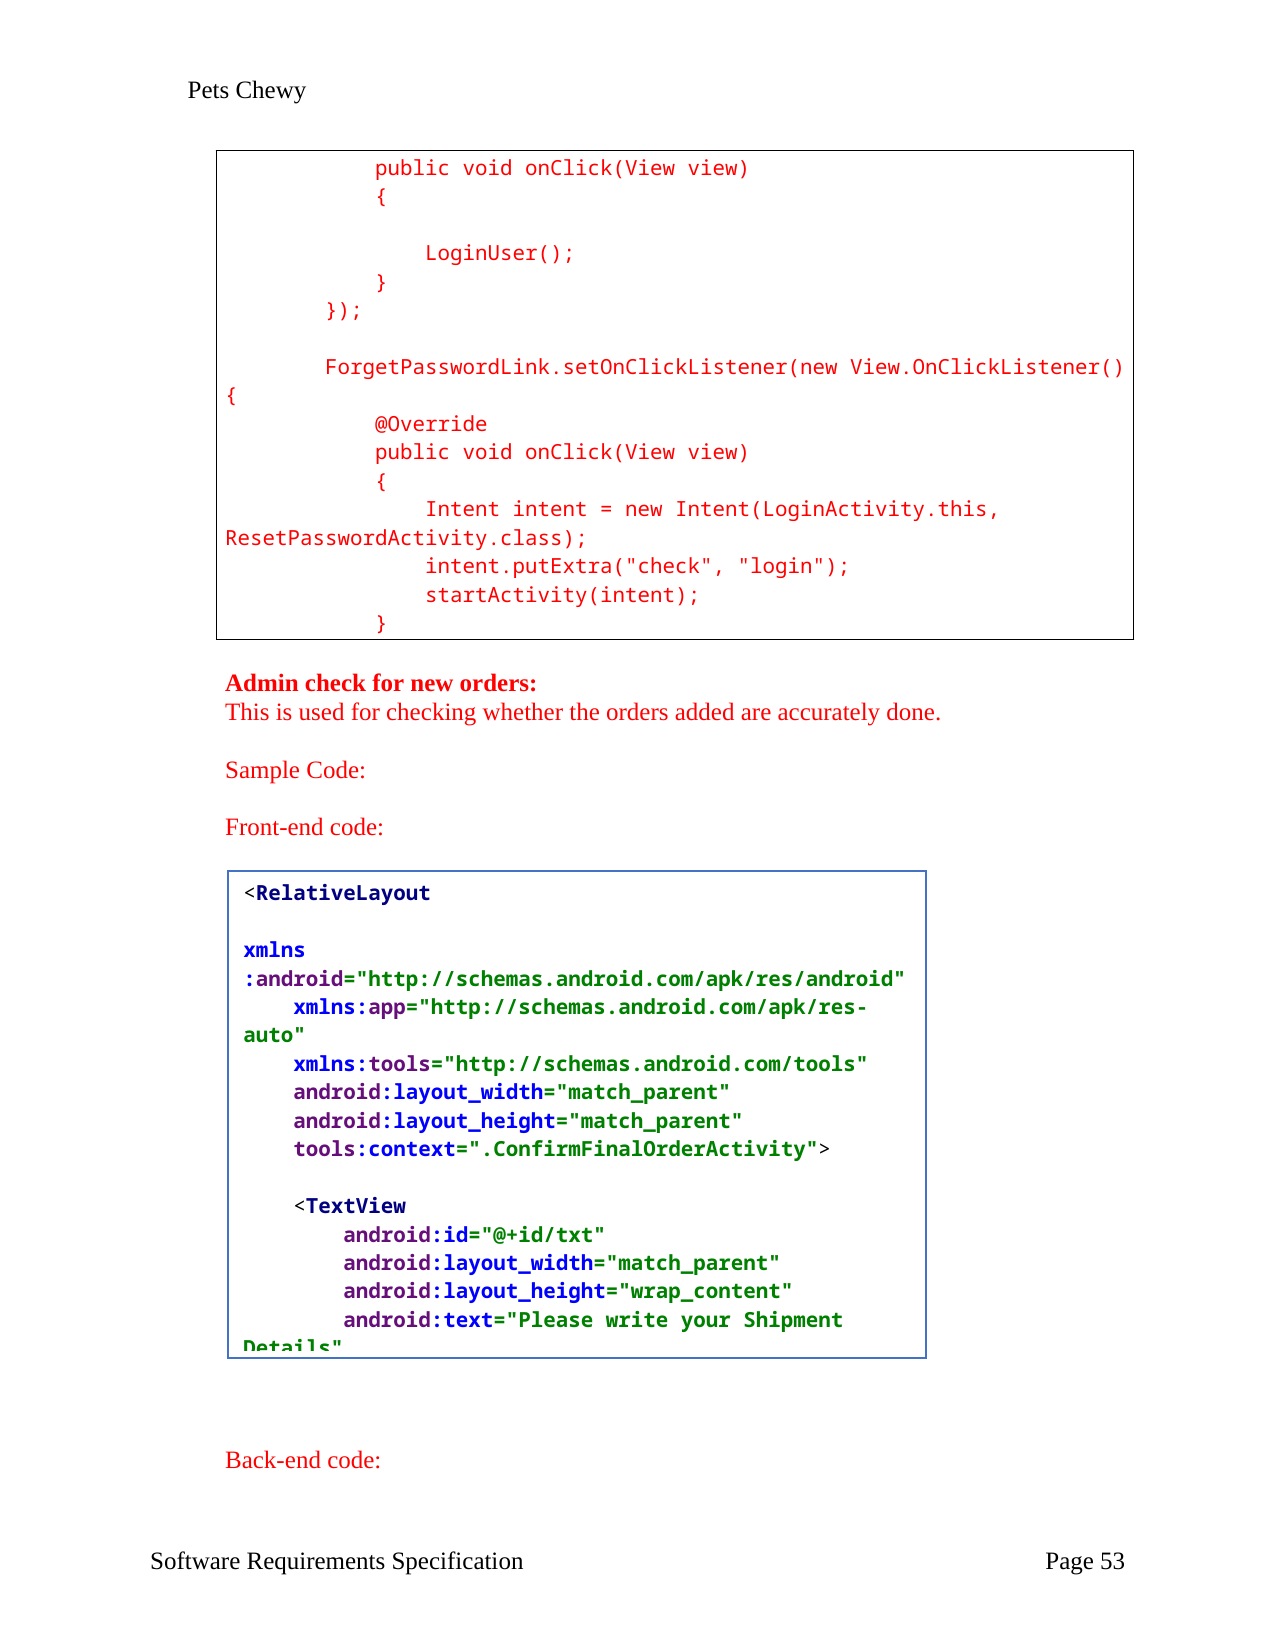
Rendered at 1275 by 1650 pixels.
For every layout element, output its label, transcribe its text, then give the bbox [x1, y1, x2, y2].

list Admin check for new orders: [225, 668, 1125, 697]
text Back-end code: [150, 1445, 1125, 1473]
list Sample Code: [225, 755, 1125, 783]
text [217, 151, 1133, 639]
list Front-end code: [225, 812, 1125, 841]
list This is used for checking whether the orders added are accurately done. [225, 697, 1125, 726]
